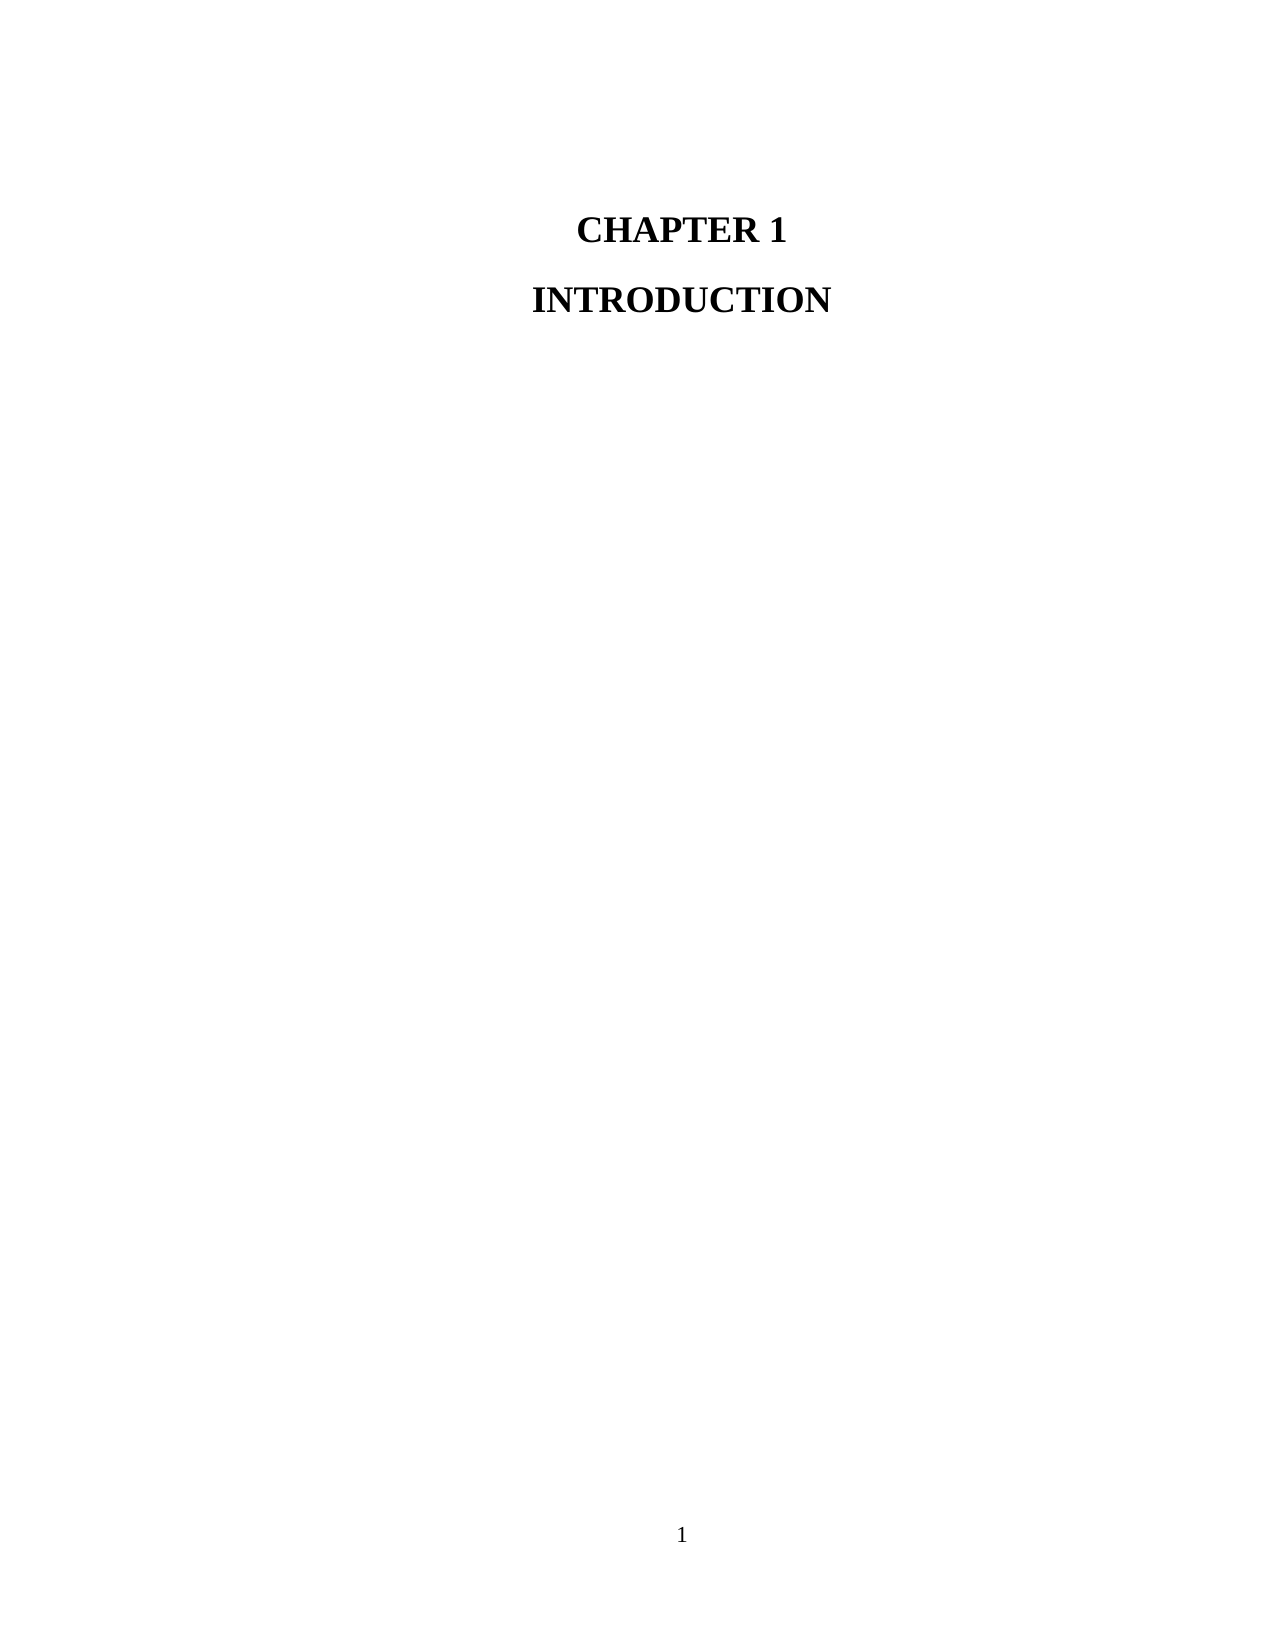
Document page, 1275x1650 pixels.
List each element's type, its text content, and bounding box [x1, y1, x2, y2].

text INTRODUCTION [207, 277, 1156, 321]
text CHAPTER 1 [207, 207, 1156, 250]
